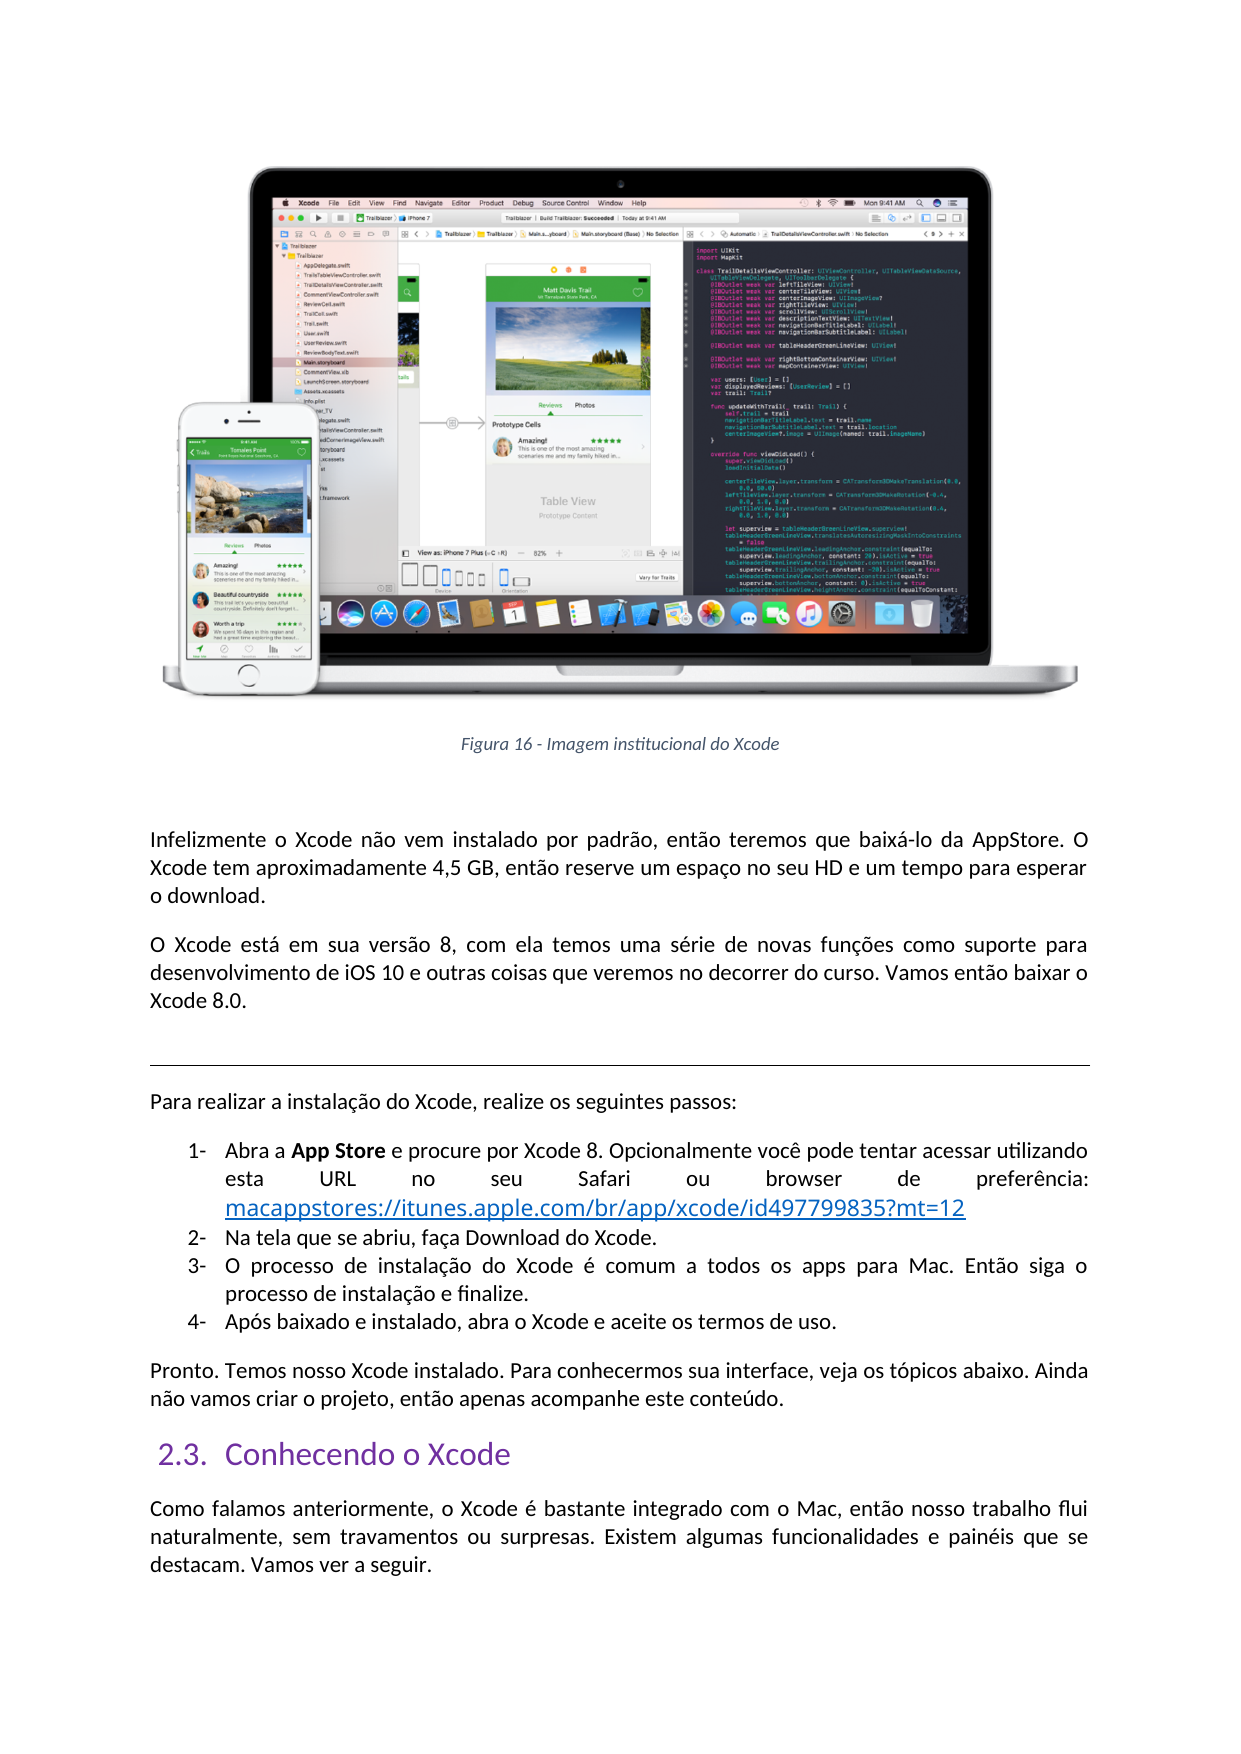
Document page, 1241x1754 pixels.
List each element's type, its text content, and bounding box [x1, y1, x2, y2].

text Como falamos anteriormente, o Xcode é bastante integrado com o Mac, então nosso trabalho flui naturalmente, sem travamentos ou surpresas. Existem algumas funcionalidades e painéis que se destacam. [150, 1494, 1090, 1578]
picture [150, 150, 1091, 712]
text Para realizar a instalação do Xcode, realize os seguintes passos: [150, 1087, 1090, 1115]
subtitle Conhecendo o Xcode [192, 1433, 1090, 1473]
text Infelizmente o Xcode não vem instalado por padrão, então teremos que baixá-lo da AppStore. O Xcode tem aproximadamente 4,5 GB, então reserve um espaço no seu HD e um tempo para esperar o download. [150, 825, 1090, 909]
list Após baixado e instalado, abra o Xcode e aceite os termos de uso. [187, 1307, 1090, 1335]
text Pronto. Temos nosso Xcode instalado. Para conhecermos sua interface, veja os tópicos abaixo. Ainda não vamos criar o projeto, então apenas acompanhe este conteúdo. [150, 1356, 1090, 1412]
list Abra a App Store e procure por Xcode 8. Opcionalmente você pode tentar acessar utilizando esta URL no seu Safari ou browser de preferência: macappstores://itunes.apple.com/br/app/xcode/id497799835?mt=12 [187, 1136, 1090, 1223]
list O processo de instalação do Xcode é comum a todos os apps para Mac. Então siga o processo de instalação e finalize. [187, 1251, 1090, 1307]
text O Xcode está em sua versão 8, com ela temos uma série de novas funções como suporte para desenvolvimento de iOS 10 e outras coisas que veremos no decorrer do curso. Vamos então baixar o Xcode 8.0. [150, 930, 1090, 1014]
list Na tela que se abriu, faça Download do Xcode. [187, 1223, 1090, 1251]
